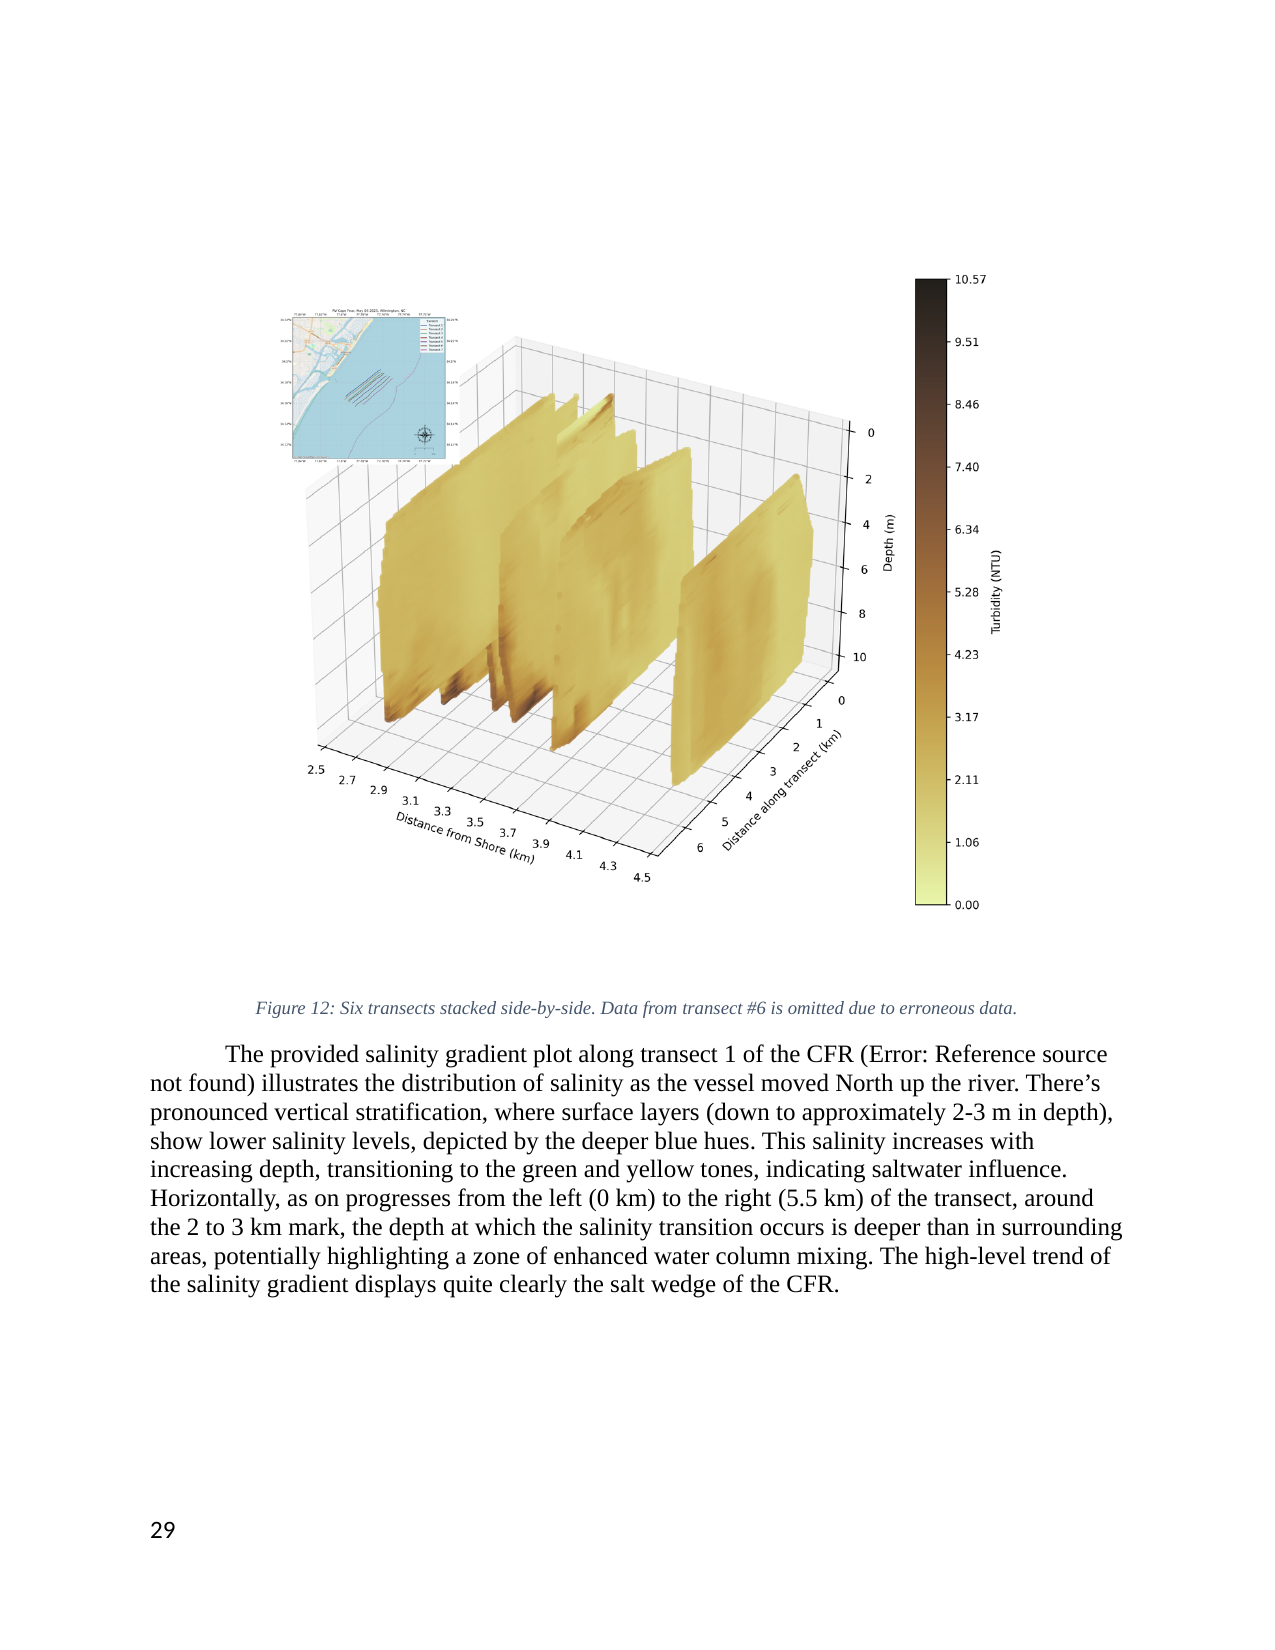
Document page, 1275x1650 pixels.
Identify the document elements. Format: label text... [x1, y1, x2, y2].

text Figure 12: Six transects stacked side-by-side. Data from transect #6 is omitted due to erroneous data. [150, 997, 1125, 1019]
picture [150, 181, 1125, 994]
